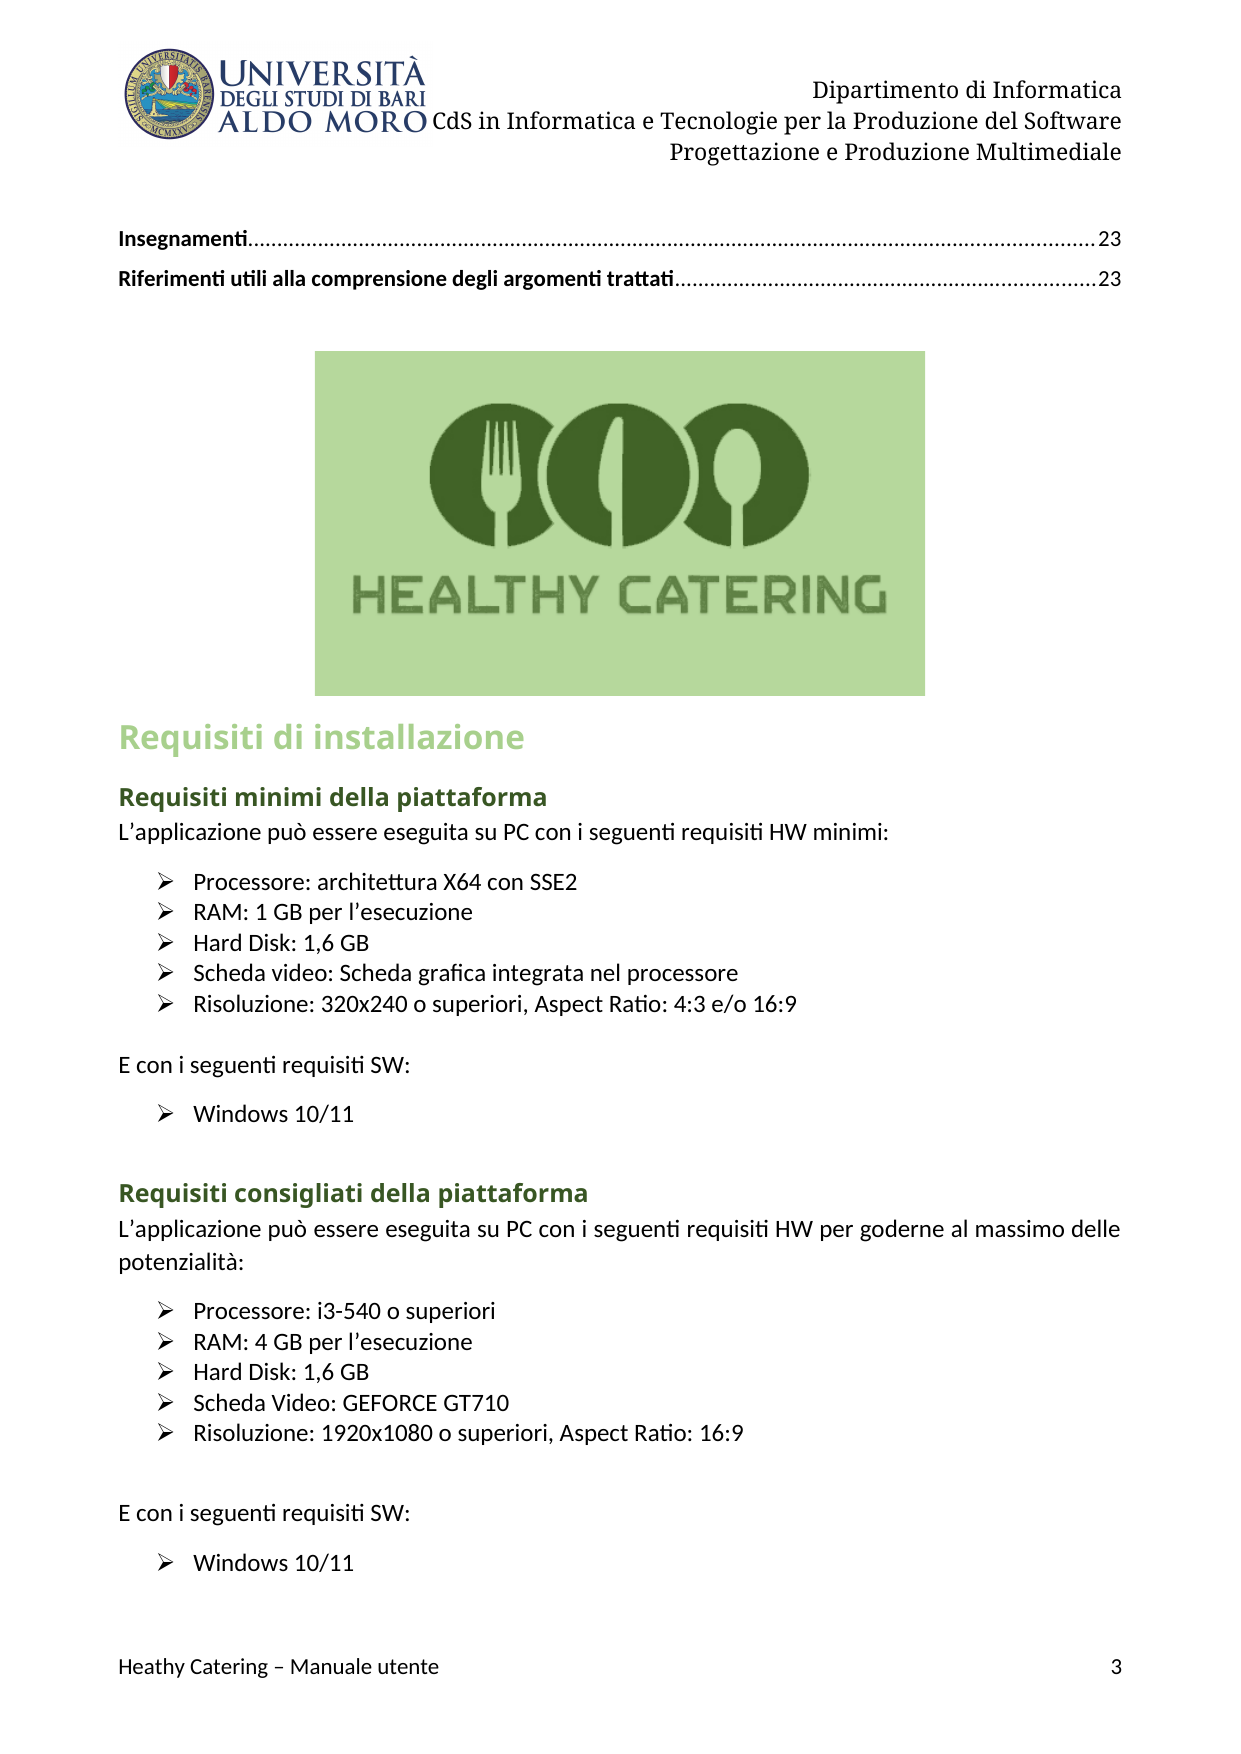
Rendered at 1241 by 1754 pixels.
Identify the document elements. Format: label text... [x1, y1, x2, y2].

list Processore: architettura X64 con SSE2 [156, 866, 1122, 896]
list Windows 10/11 [156, 1547, 1122, 1578]
list Scheda video: Scheda grafica integrata nel processore [156, 957, 1122, 988]
text Requisiti di installazione [118, 714, 1122, 759]
picture [118, 41, 433, 147]
subtitle Requisiti consigliati della piattaforma [118, 1176, 1122, 1210]
picture [314, 351, 926, 696]
list Processore: i3-540 o superiori [156, 1295, 1122, 1326]
list Risoluzione: 320x240 o superiori, Aspect Ratio: 4:3 e/o 16:9 [156, 988, 1122, 1018]
list Windows 10/11 [156, 1099, 1122, 1129]
list Hard Disk: 1,6 GB [156, 1356, 1122, 1387]
list Risoluzione: 1920x1080 o superiori, Aspect Ratio: 16:9 [156, 1417, 1122, 1448]
text L’applicazione può essere eseguita su PC con i seguenti requisiti HW minimi: [118, 816, 1122, 847]
subtitle Requisiti minimi della piattaforma [118, 779, 1122, 814]
list Scheda Video: GEFORCE GT710 [156, 1387, 1122, 1417]
list RAM: 1 GB per l’esecuzione [156, 896, 1122, 927]
list RAM: 4 GB per l’esecuzione [156, 1326, 1122, 1356]
list Hard Disk: 1,6 GB [156, 927, 1122, 957]
text E con i seguenti requisiti SW: [118, 1497, 1122, 1528]
text L’applicazione può essere eseguita su PC con i seguenti requisiti HW per goderne al massimo delle potenzialità: [118, 1213, 1122, 1276]
text E con i seguenti requisiti SW: [118, 1049, 1122, 1079]
